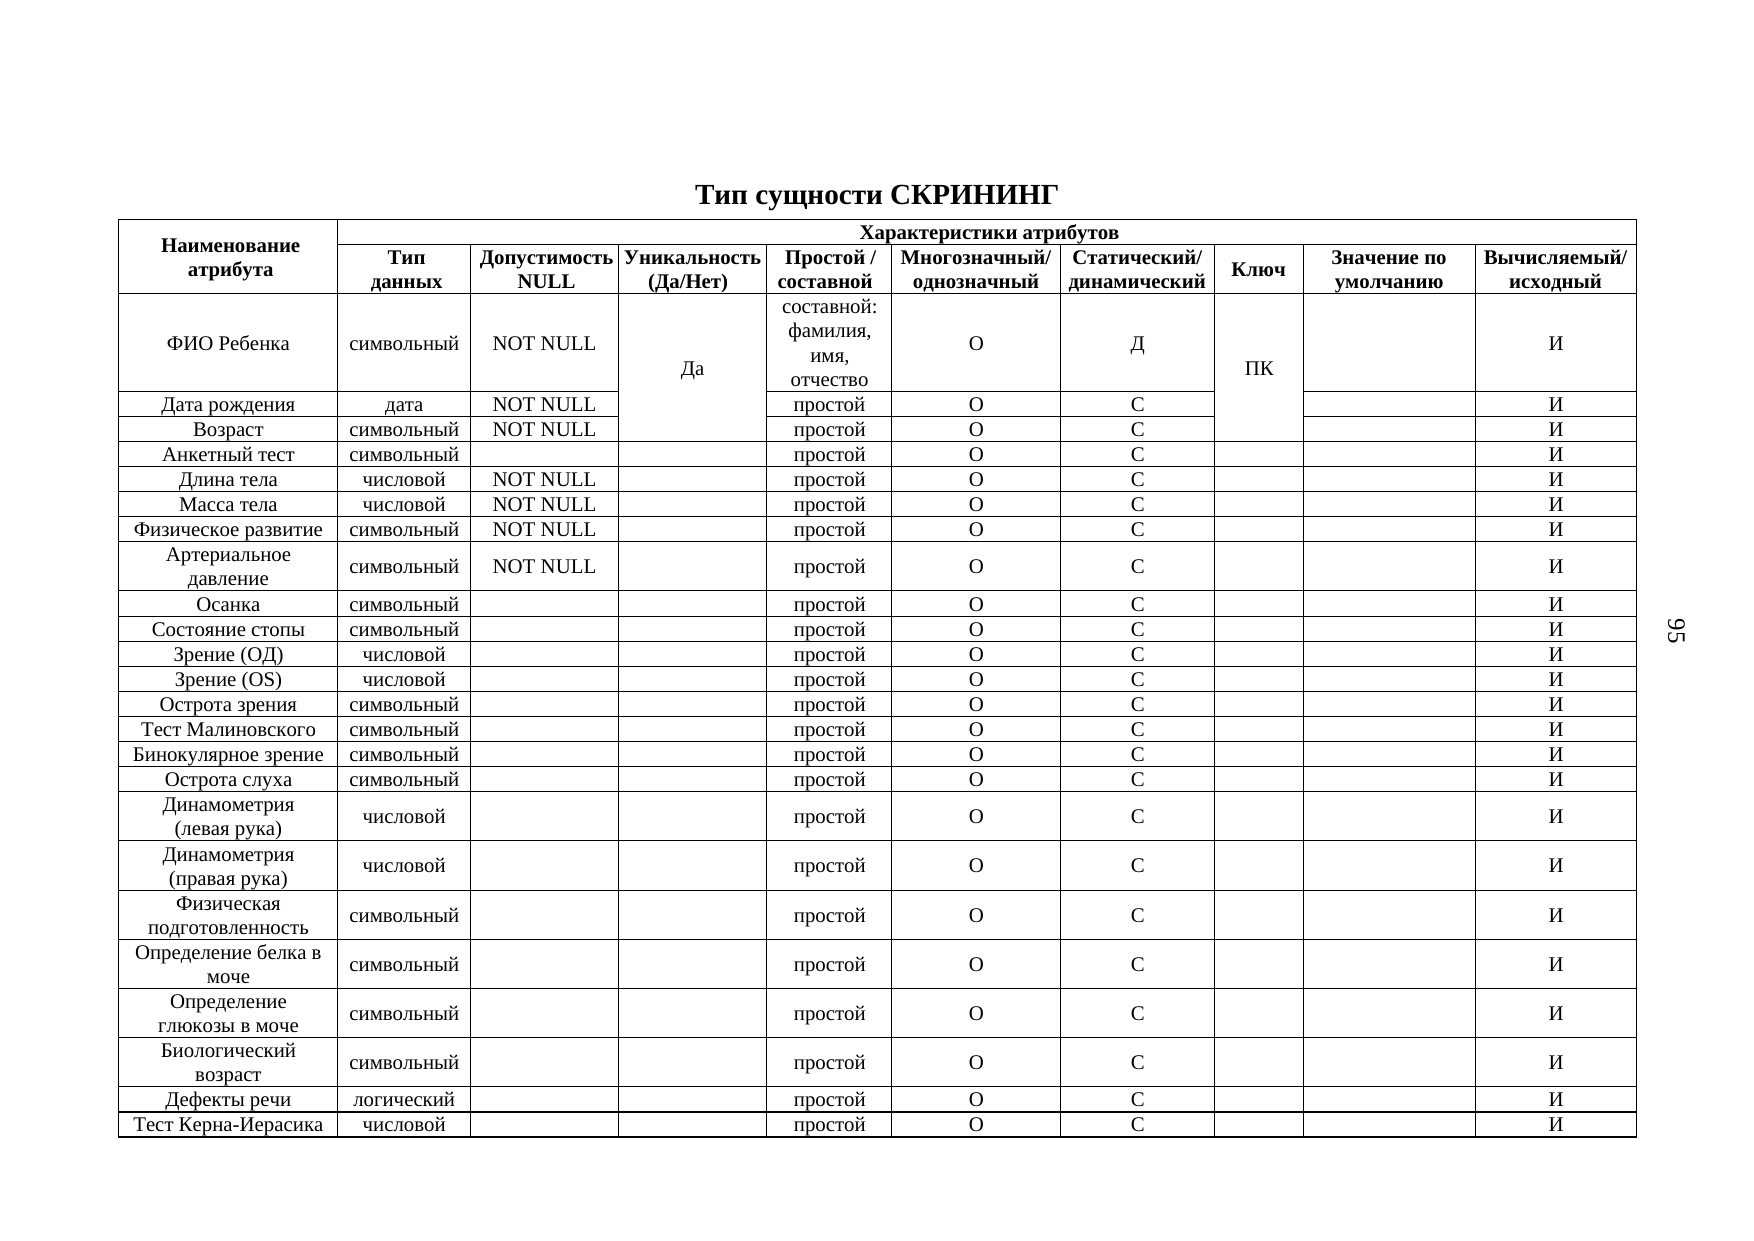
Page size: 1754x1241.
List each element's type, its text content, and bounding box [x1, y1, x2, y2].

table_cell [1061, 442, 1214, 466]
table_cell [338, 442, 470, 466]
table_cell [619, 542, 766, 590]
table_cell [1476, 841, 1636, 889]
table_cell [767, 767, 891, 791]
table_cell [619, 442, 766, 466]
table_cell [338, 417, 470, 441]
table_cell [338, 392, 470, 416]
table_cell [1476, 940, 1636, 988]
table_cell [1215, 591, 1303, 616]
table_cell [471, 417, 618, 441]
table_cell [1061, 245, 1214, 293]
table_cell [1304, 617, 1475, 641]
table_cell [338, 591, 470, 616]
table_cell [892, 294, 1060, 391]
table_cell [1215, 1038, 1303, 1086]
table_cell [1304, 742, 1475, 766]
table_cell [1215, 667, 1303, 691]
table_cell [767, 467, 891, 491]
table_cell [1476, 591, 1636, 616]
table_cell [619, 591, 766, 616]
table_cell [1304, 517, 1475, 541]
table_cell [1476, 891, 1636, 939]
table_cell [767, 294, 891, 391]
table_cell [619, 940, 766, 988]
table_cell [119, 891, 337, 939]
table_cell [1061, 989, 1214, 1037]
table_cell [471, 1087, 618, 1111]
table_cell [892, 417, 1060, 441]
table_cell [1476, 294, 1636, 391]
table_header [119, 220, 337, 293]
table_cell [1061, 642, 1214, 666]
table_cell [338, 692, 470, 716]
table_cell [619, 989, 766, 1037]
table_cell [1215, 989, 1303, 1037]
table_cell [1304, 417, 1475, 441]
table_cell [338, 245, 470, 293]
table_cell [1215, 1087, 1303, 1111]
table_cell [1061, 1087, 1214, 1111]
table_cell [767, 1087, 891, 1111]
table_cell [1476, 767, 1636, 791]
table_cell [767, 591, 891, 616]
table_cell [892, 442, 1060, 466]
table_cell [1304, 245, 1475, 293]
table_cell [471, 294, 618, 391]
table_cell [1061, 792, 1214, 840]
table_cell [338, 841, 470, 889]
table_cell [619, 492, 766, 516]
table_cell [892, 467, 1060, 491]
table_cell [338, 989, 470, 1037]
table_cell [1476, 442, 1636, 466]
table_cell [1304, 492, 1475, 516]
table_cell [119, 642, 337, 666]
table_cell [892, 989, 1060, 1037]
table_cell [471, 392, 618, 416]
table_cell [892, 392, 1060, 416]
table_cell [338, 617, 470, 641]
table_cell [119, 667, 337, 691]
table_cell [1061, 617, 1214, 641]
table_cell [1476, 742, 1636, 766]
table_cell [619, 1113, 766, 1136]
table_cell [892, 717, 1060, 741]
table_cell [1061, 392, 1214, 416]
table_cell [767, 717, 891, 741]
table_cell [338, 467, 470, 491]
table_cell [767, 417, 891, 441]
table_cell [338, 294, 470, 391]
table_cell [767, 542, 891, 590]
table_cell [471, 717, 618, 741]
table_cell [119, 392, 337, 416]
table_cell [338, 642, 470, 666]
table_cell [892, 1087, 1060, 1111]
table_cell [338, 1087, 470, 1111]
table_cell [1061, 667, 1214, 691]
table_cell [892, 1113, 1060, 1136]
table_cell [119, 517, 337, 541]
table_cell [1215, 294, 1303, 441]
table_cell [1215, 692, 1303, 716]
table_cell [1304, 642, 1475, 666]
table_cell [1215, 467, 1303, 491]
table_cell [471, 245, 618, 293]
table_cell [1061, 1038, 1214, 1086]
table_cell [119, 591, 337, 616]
text Тип сущности СКРИНИНГ [118, 177, 1636, 211]
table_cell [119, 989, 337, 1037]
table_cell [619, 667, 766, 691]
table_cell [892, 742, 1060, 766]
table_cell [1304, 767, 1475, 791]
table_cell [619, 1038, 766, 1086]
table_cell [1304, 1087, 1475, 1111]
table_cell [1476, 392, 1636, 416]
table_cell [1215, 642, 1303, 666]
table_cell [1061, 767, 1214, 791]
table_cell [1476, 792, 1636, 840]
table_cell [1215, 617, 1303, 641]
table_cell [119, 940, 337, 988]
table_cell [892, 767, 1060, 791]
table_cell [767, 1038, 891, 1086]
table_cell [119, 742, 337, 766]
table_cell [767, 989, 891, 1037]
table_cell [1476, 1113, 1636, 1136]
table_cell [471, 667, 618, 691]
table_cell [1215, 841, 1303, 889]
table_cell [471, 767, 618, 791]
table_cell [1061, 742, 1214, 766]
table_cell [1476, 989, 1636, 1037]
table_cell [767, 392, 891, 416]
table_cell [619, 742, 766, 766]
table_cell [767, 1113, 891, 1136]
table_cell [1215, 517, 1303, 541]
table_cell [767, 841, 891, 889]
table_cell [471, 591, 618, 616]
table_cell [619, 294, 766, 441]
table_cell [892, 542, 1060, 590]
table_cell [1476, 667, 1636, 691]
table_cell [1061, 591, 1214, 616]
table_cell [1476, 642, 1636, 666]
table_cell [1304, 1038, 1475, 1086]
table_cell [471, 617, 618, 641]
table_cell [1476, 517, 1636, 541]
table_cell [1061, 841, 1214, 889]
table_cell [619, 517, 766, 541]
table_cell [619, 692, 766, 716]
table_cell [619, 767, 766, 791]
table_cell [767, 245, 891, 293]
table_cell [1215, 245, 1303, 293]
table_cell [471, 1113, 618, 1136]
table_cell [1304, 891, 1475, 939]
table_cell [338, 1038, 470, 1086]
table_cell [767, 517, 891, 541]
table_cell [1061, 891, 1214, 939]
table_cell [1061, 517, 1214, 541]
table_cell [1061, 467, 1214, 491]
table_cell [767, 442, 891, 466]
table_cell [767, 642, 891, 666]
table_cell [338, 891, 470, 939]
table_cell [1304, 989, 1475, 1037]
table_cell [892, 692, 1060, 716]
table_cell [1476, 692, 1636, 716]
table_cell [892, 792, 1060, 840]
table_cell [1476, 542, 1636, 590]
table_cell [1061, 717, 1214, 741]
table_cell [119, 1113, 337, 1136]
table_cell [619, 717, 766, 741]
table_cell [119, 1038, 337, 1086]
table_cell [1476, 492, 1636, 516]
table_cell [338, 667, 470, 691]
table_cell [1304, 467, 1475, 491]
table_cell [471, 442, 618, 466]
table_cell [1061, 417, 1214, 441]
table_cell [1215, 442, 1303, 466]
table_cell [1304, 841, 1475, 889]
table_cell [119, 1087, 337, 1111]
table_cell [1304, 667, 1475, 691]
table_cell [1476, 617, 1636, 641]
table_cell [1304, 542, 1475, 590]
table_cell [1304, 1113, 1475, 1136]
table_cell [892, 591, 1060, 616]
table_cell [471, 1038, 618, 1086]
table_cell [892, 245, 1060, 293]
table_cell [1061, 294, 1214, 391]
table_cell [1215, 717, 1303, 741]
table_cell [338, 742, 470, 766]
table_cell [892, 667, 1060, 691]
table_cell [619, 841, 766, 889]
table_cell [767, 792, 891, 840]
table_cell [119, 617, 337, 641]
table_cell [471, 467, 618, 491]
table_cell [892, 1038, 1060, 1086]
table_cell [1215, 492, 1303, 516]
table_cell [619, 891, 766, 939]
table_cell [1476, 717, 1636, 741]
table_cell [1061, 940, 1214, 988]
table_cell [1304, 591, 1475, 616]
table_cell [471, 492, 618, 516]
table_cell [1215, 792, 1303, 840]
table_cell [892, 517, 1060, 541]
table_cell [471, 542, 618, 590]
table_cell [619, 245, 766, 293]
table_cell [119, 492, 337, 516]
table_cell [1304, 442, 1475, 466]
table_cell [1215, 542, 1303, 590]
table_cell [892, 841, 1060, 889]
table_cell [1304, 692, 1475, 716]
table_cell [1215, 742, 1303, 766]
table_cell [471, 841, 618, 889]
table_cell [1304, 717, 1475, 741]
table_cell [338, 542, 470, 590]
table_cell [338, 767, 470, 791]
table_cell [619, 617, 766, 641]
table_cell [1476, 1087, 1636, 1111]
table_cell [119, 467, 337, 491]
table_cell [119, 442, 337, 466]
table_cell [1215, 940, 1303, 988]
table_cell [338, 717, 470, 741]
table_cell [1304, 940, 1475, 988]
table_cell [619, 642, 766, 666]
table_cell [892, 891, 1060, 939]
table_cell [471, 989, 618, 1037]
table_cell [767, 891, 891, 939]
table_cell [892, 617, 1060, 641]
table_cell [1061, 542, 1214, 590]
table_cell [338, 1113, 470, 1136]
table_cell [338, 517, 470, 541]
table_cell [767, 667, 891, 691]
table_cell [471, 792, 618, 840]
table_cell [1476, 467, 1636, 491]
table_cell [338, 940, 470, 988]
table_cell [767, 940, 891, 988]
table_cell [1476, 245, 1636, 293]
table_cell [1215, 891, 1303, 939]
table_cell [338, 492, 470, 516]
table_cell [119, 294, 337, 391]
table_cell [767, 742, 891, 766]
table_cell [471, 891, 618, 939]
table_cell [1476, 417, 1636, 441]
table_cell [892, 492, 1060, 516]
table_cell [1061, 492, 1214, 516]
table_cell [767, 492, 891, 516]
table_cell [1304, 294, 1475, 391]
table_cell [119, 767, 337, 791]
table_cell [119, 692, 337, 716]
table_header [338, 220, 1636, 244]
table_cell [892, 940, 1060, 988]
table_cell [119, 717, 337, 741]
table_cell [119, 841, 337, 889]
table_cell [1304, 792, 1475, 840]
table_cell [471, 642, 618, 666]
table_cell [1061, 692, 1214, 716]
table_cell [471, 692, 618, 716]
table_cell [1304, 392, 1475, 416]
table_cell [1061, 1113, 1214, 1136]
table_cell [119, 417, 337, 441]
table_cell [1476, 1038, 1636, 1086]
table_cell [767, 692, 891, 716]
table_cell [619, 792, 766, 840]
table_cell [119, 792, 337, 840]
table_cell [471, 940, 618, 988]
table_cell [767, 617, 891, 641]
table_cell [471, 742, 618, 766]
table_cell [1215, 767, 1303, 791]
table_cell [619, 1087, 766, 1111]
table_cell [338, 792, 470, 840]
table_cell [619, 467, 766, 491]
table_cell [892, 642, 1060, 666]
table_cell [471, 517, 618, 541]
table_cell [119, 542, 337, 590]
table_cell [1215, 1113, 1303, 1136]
